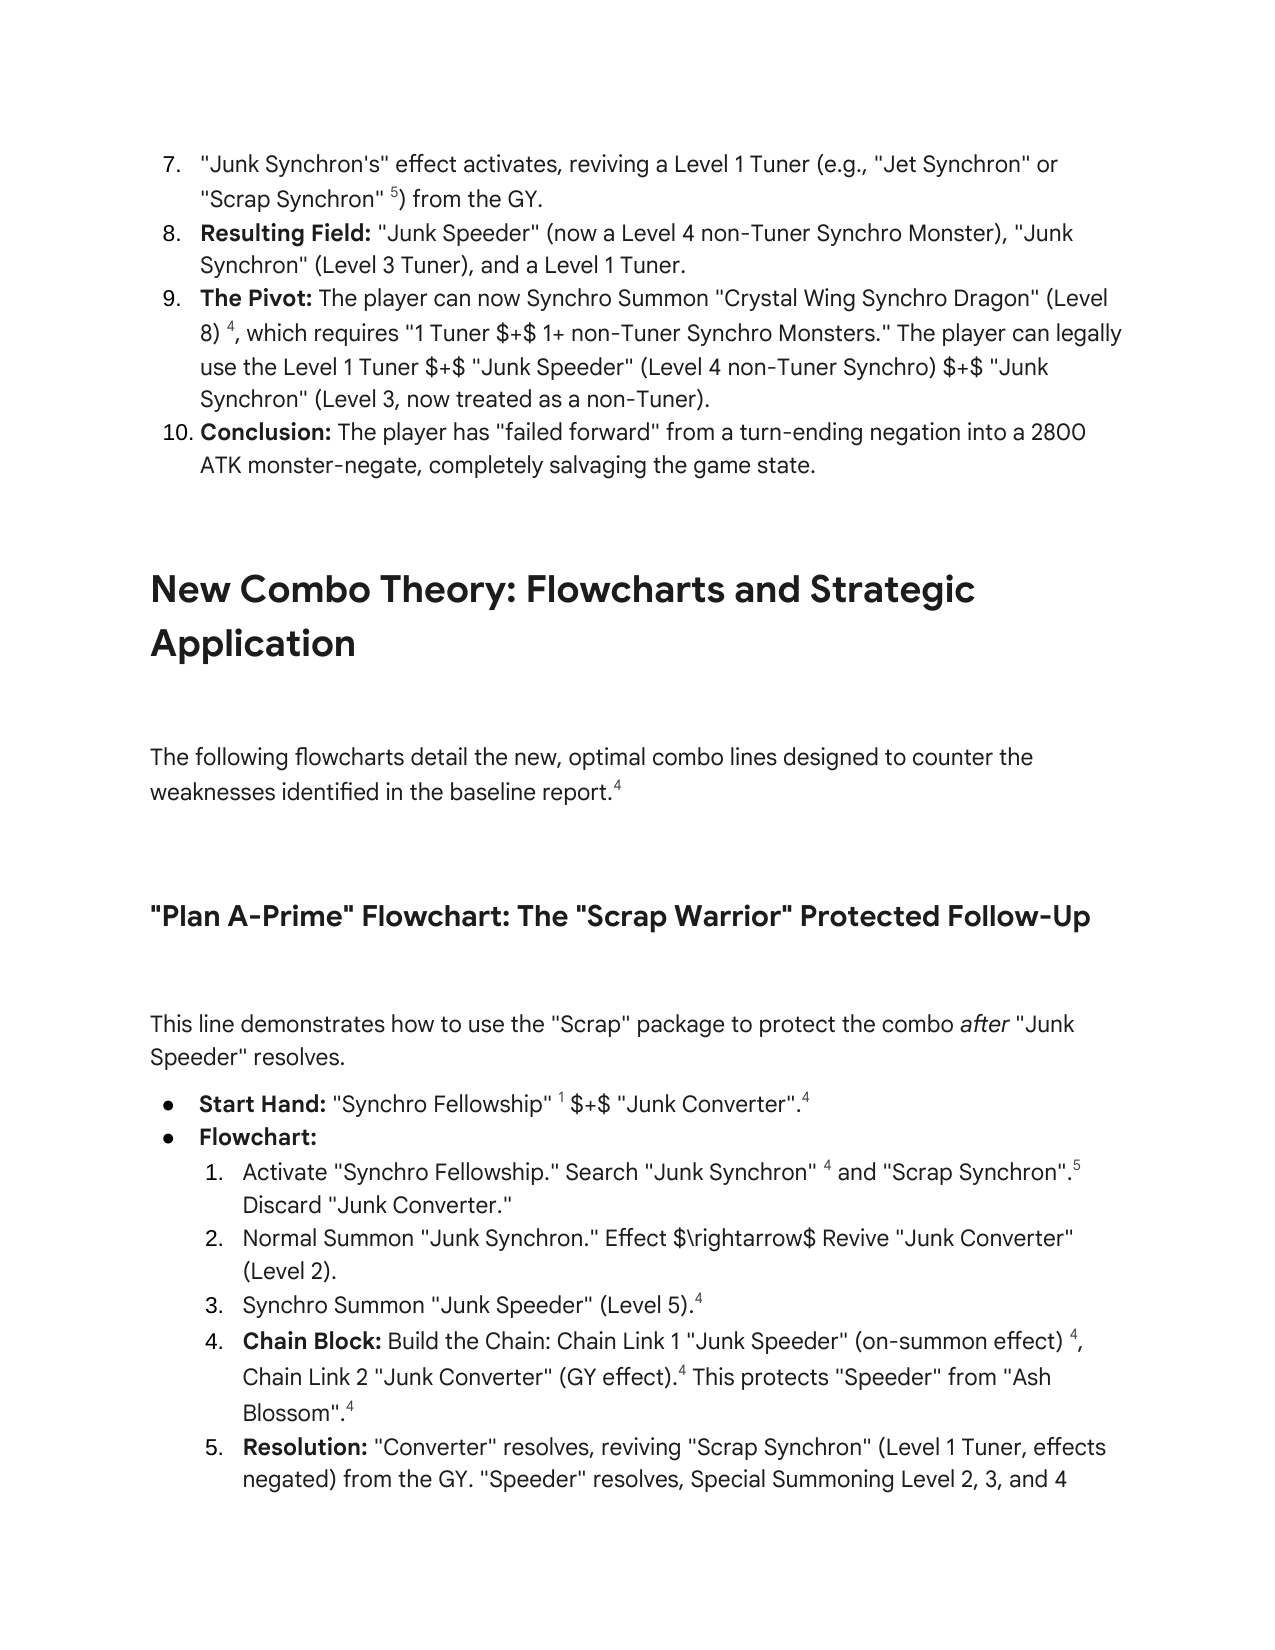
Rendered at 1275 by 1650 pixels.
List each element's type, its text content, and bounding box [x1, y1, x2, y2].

text The following flowcharts detail the new, optimal combo lines designed to counter the weaknesses identified in the baseline report.4 [150, 743, 1125, 808]
list Conclusion: The player has "failed forward" from a turn-ending negation into a 2800 ATK monster-negate, completely salvaging the game state. [162, 418, 1125, 479]
list Start Hand: "Synchro Fellowship" 1 $+$ "Junk Converter".4 [161, 1088, 1125, 1119]
list Chain Block: Build the Chain: Chain Link 1 "Junk Speeder" (on-summon effect) 4, Chain Link 2 "Junk Converter" (GY effect).4 This protects "Speeder" from "Ash Blossom".4 [205, 1326, 1125, 1428]
list Activate "Synchro Fellowship." Search "Junk Synchron" 4 and "Scrap Synchron".5 Discard "Junk Converter." [205, 1156, 1125, 1220]
list Synchro Summon "Junk Speeder" (Level 5).4 [205, 1290, 1125, 1321]
text This line demonstrates how to use the "Scrap" package to protect the combo after "Junk Speeder" resolves. [150, 1010, 1125, 1071]
subtitle New Combo Theory: Flowcharts and Strategic Application [150, 566, 1125, 667]
subtitle "Plan A-Prime" Flowchart: The "Scrap Warrior" Protected Follow-Up [150, 898, 1125, 935]
list "Junk Synchron's" effect activates, reviving a Level 1 Tuner (e.g., "Jet Synchron" or "Scrap Synchron" 5) from the GY. [162, 150, 1125, 214]
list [205, 1433, 1125, 1494]
list Normal Summon "Junk Synchron." Effect $\rightarrow$ Revive "Junk Converter" (Level 2). [205, 1224, 1125, 1286]
list Resulting Field: "Junk Speeder" (now a Level 4 non-Tuner Synchro Monster), "Junk Synchron" (Level 3 Tuner), and a Level 1 Tuner. [162, 219, 1125, 280]
list The Pivot: The player can now Synchro Summon "Crystal Wing Synchro Dragon" (Level 8) 4, which requires "1 Tuner $+$ 1+ non-Tuner Synchro Monsters." The player can legally use the Level 1 Tuner $+$ "Junk Speeder" (Level 4 non-Tuner Synchro) $+$ "Junk Synchron" (Level 3, now treated as a non-Tuner). [162, 284, 1125, 414]
list Flowchart: [161, 1124, 1125, 1152]
